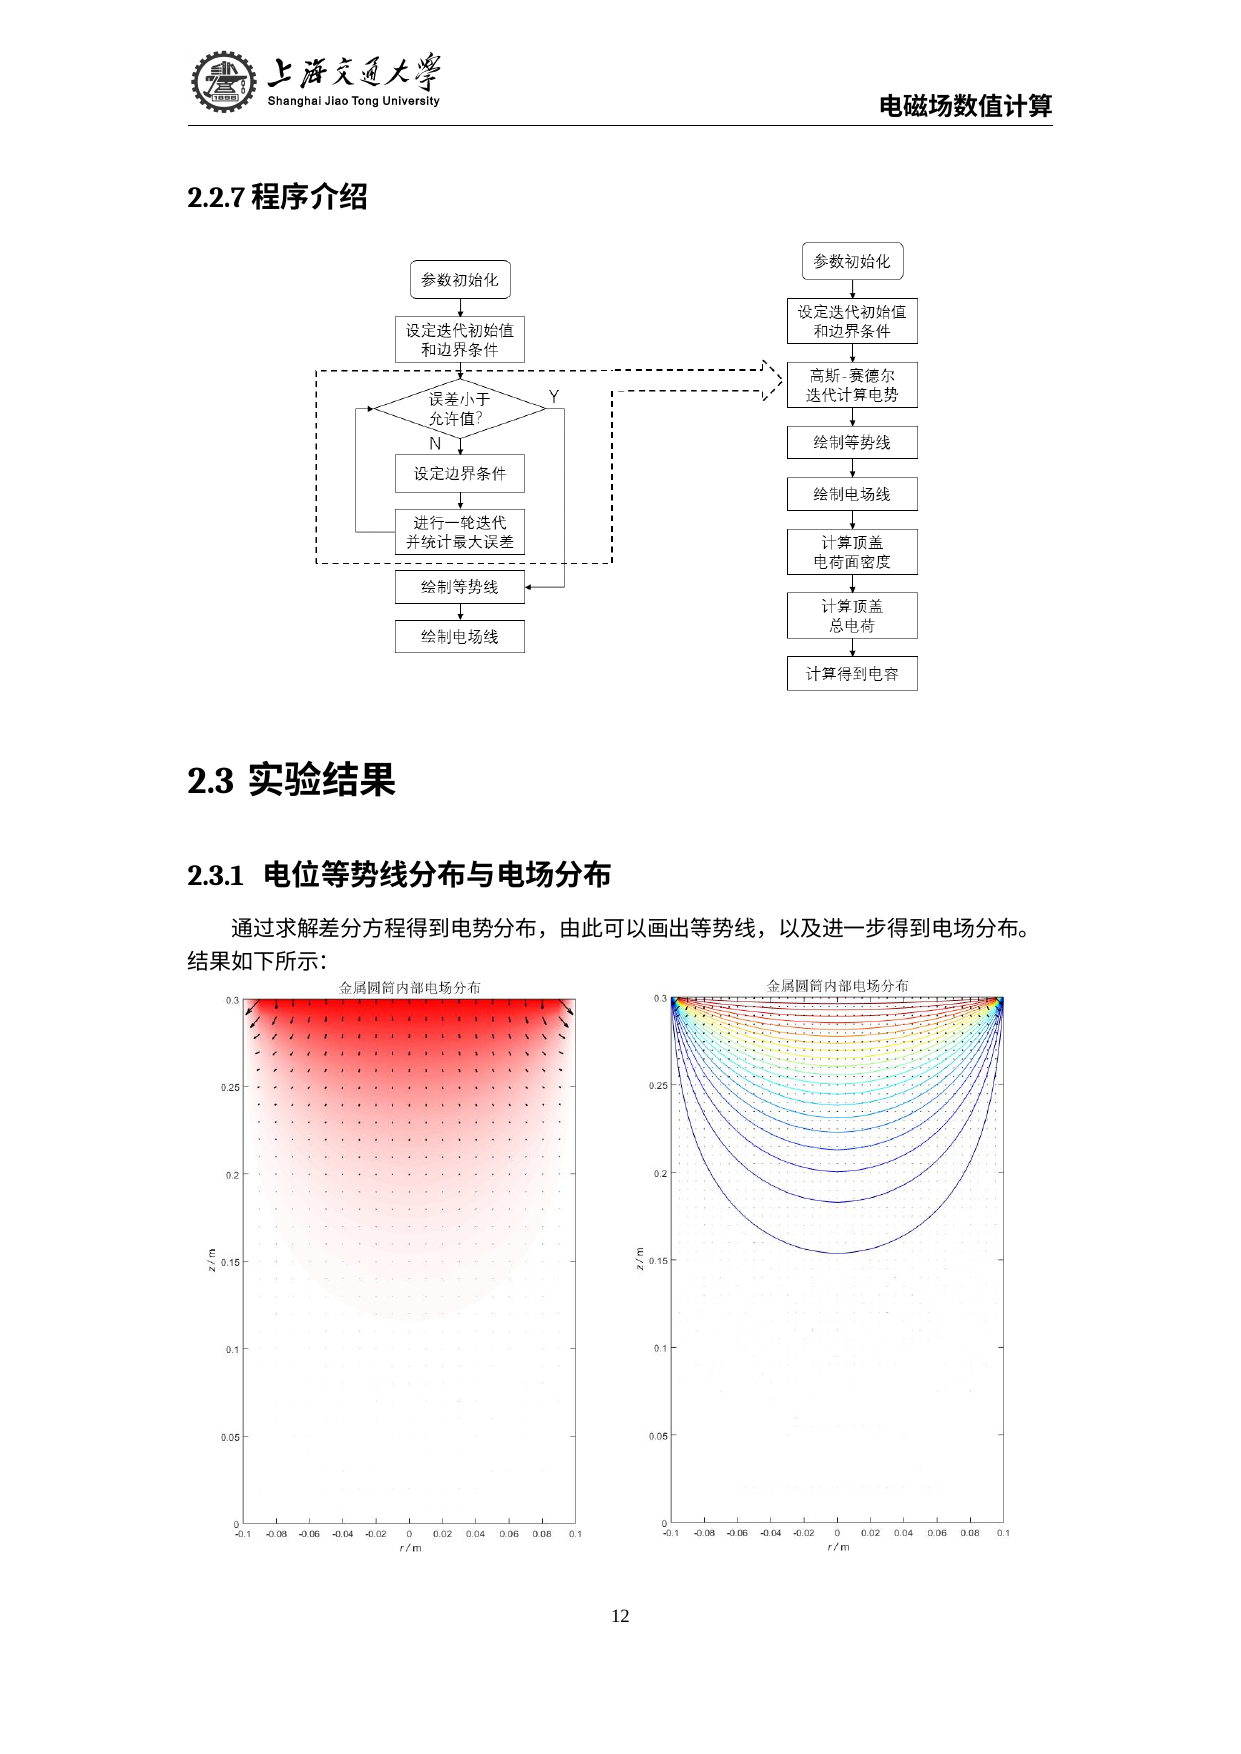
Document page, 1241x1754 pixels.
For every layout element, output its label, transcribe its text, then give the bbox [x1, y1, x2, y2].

picture [291, 233, 949, 700]
subtitle 程序介绍 [187, 162, 1053, 227]
picture [187, 976, 1044, 1557]
text 通过求解差分方程得到电势分布，由此可以画出等势线，以及进一步得到电场分布。结果如下所示： [187, 911, 1053, 976]
subtitle 电位等势线分布与电场分布 [187, 840, 1053, 905]
subtitle 实验结果 [187, 746, 1053, 811]
